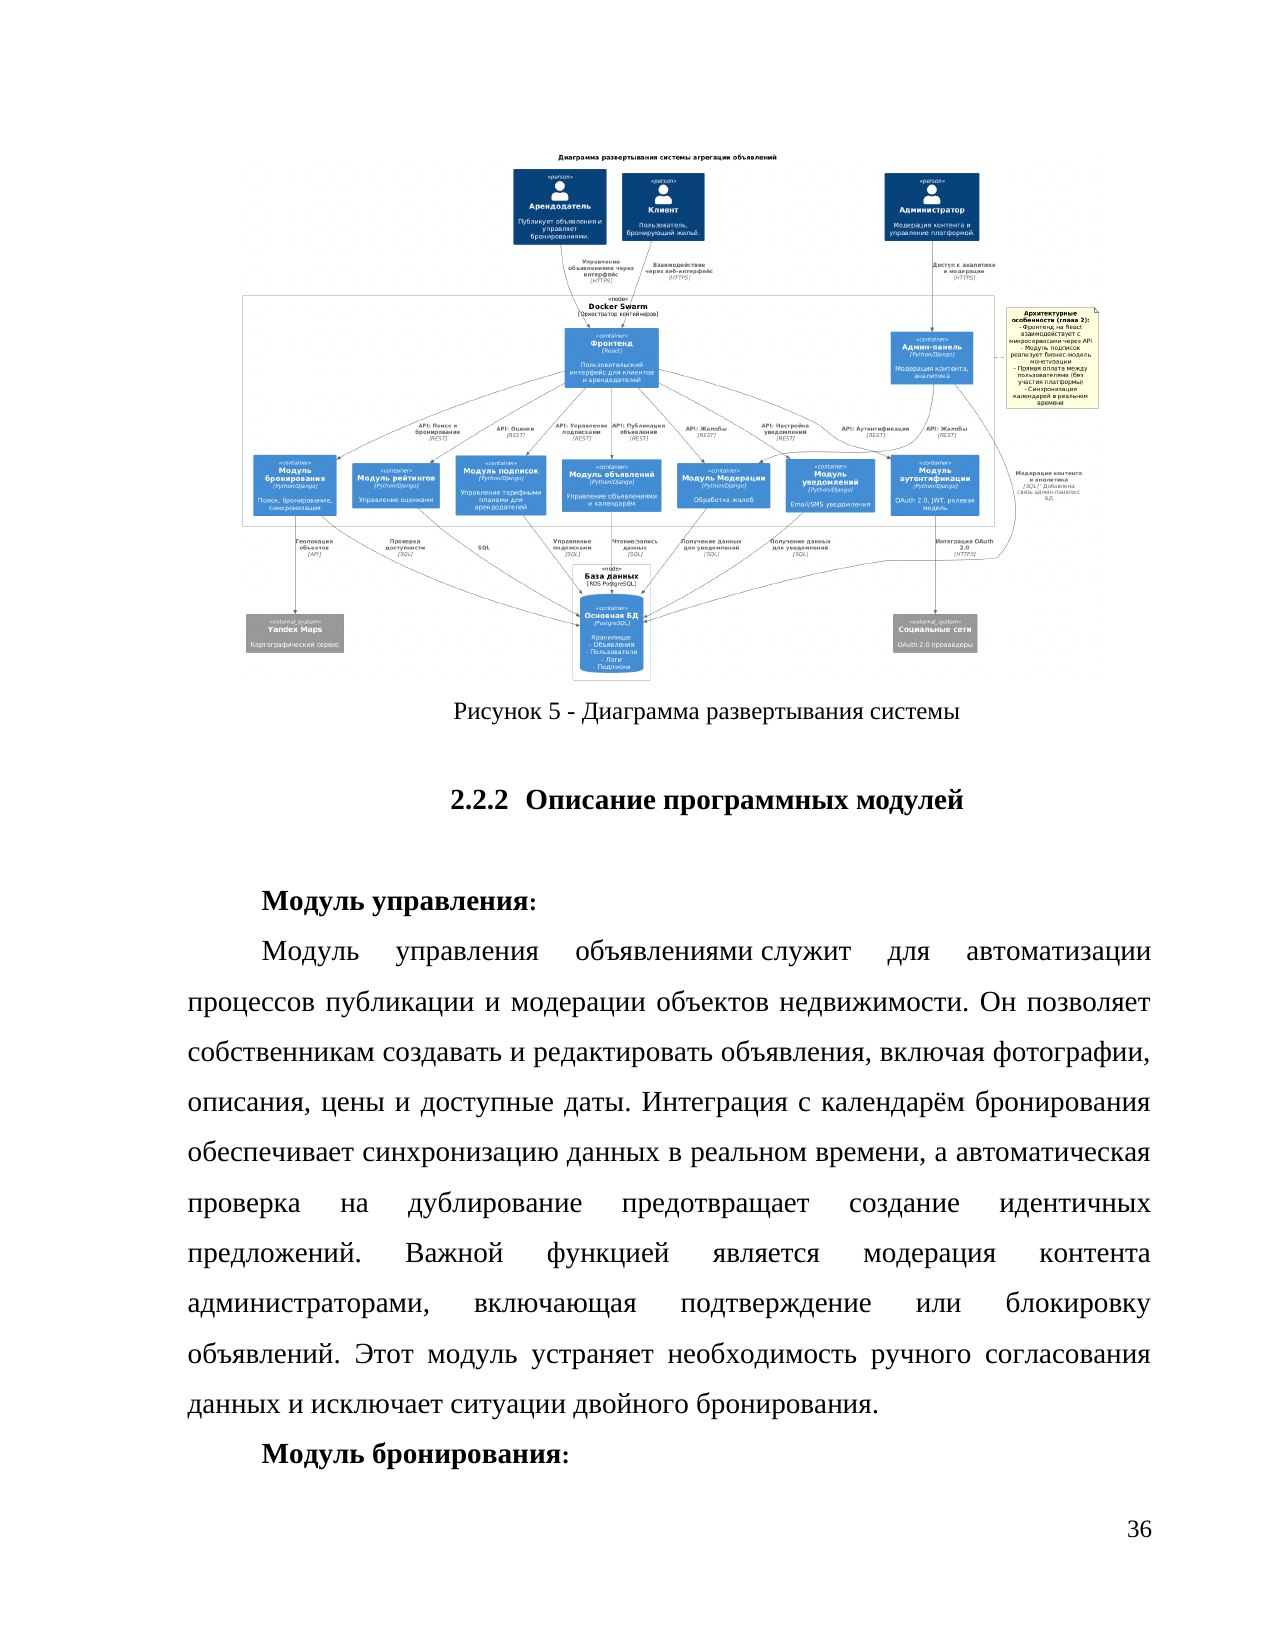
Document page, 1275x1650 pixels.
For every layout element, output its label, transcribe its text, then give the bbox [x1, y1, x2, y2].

picture [239, 150, 1101, 682]
text Модуль бронирования: [187, 1436, 1152, 1470]
text Модуль управления: [187, 883, 1152, 917]
text Рисунок 5 - Диаграмма развертывания системы [187, 696, 1152, 725]
subtitle Описание программных модулей [262, 782, 1152, 816]
text Модуль управления объявлениями служит для автоматизации процессов публикации и модерации объектов недвижимости. Он позволяет собственникам создавать и редактировать объявления, включая фотографии, описания, цены и доступные даты. Интеграция с календарём бронирования обеспечивает синхронизацию данных в реальном времени, а автоматическая проверка на дублирование предотвращает создание идентичных предложений. Важной функцией является модерация контента администраторами, включающая подтверждение или блокировку объявлений. Этот модуль устраняет необходимость ручного согласования данных и исключает ситуации двойного бронирования. [187, 933, 1152, 1420]
